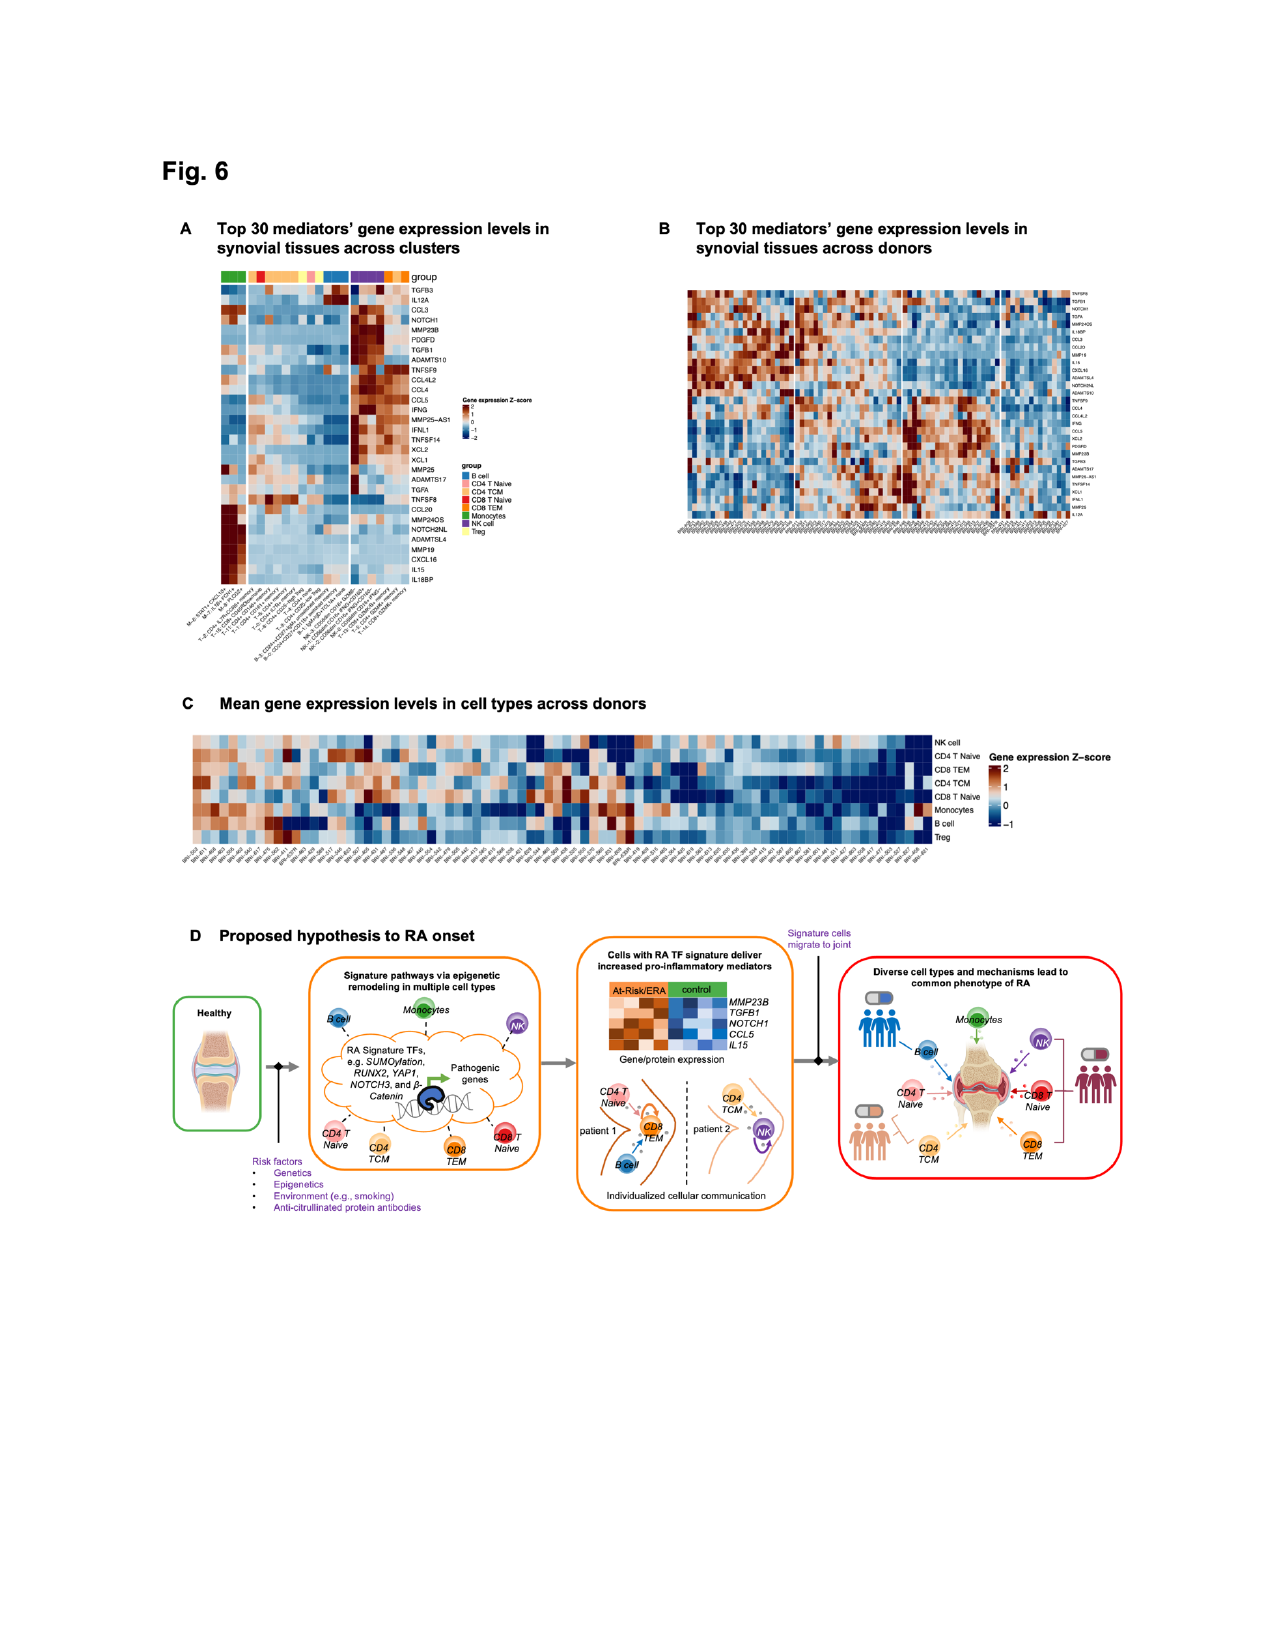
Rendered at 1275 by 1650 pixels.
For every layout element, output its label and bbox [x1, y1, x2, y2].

picture [150, 150, 1125, 1222]
